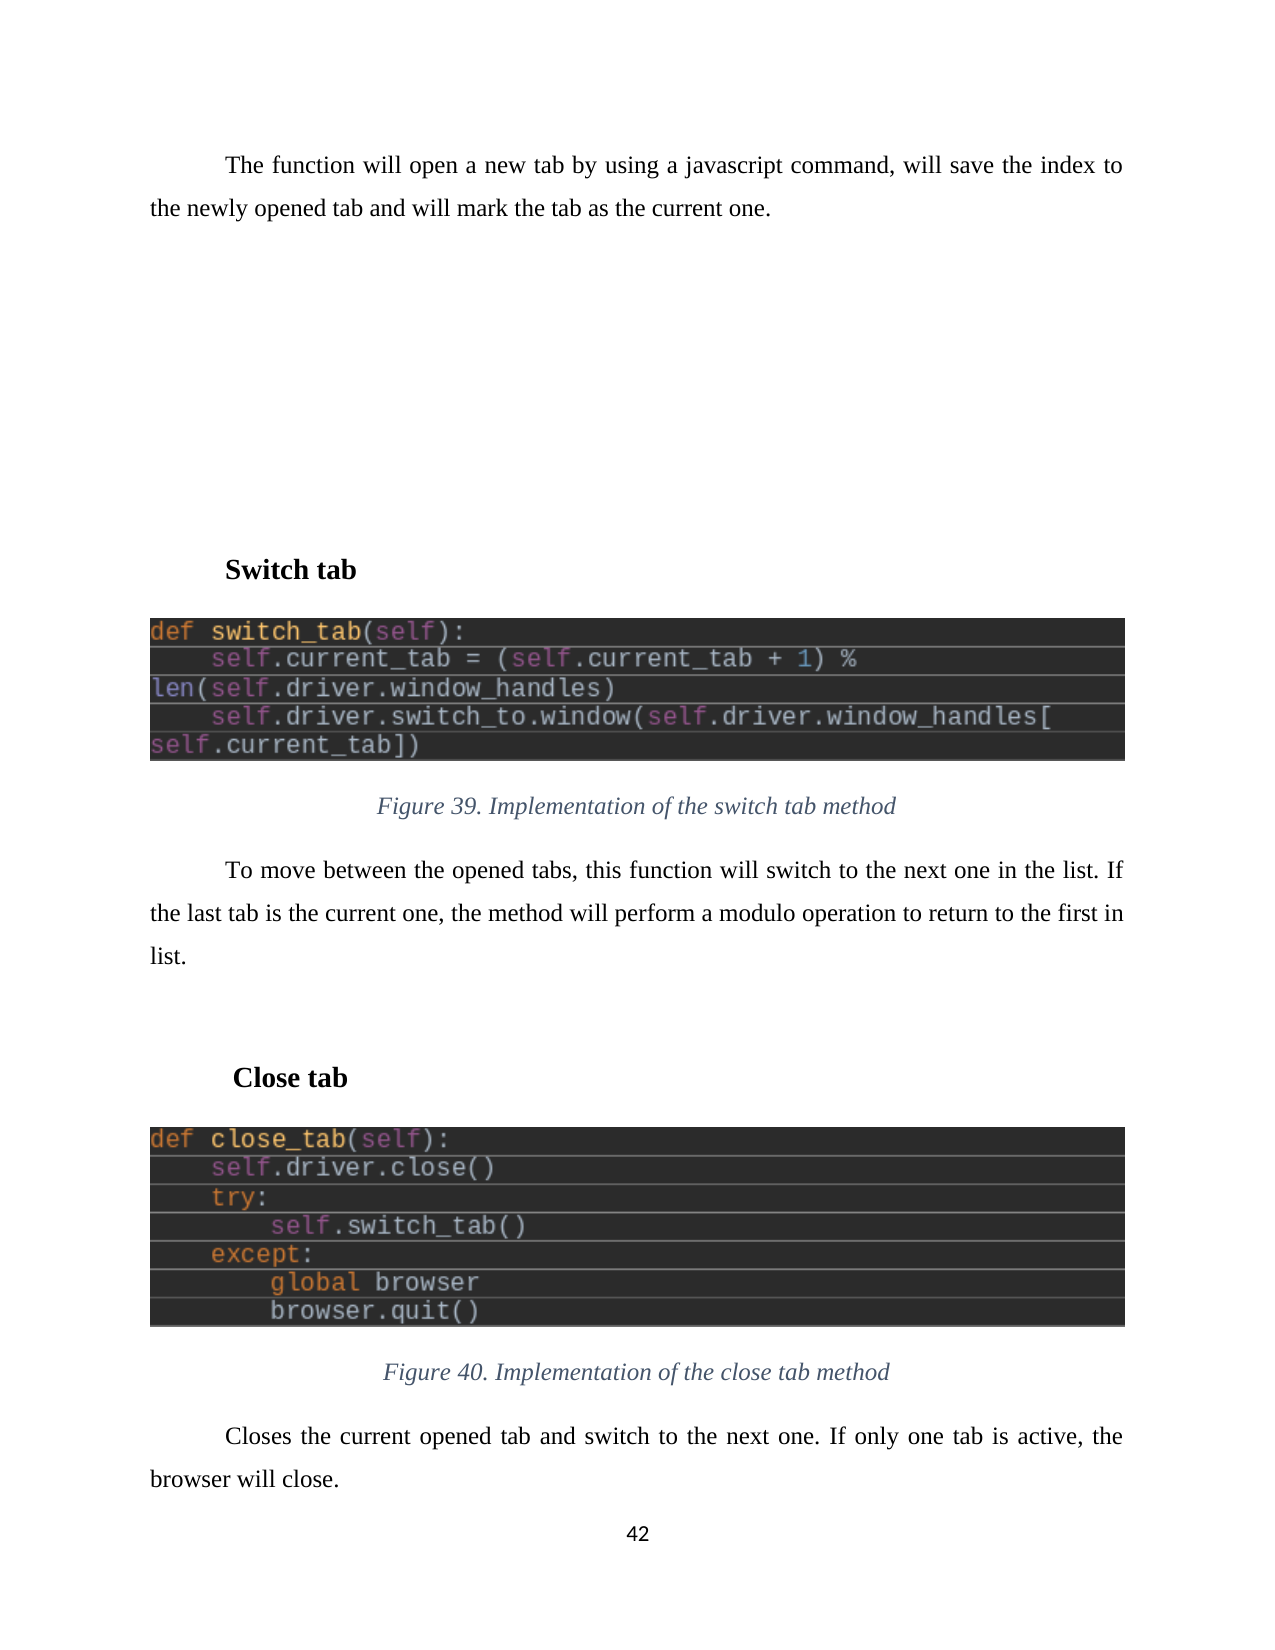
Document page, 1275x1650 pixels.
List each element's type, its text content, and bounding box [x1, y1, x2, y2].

text To move between the opened tabs, this function will switch to the next one in the list. If the last tab is the current one, the method will perform a modulo operation to return to the first in list. [150, 855, 1125, 970]
text Figure 40. Implementation of the close tab method [150, 1357, 1125, 1386]
text Switch tab [187, 552, 1125, 585]
text Close tab [187, 1061, 1125, 1094]
text Closes the current opened tab and switch to the next one. If only one tab is active, the browser will close. [150, 1421, 1125, 1493]
text The function will open a new tab by using a javascript command, will save the index to the newly opened tab and will mark the tab as the current one. [150, 150, 1125, 222]
text Figure 39. Implementation of the switch tab method [150, 791, 1125, 819]
